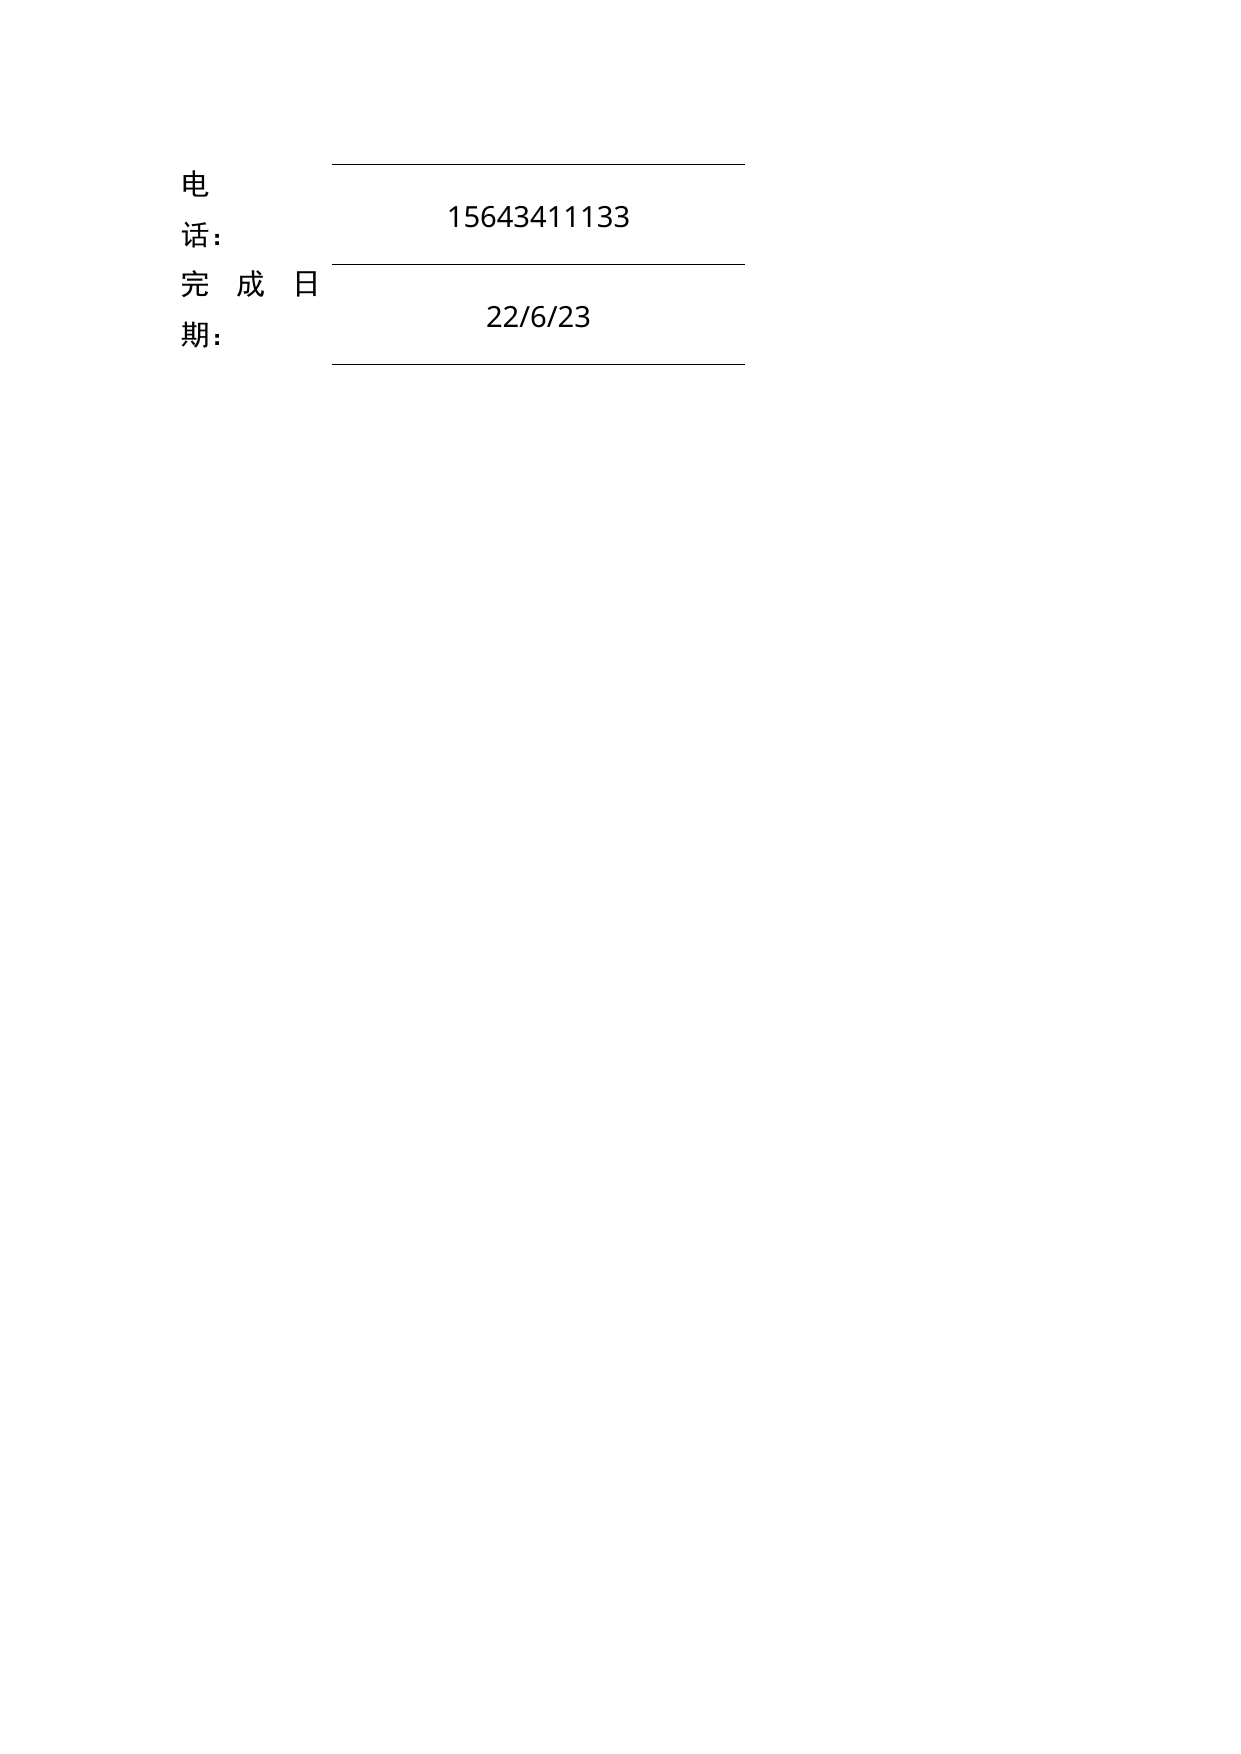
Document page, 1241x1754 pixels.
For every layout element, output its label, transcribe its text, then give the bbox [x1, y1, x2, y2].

table_cell 15643411133 [332, 165, 745, 264]
table_cell 电 话： [169, 164, 332, 264]
table_cell 完成日期： [169, 264, 332, 364]
table_cell 22/6/23 [332, 265, 745, 364]
